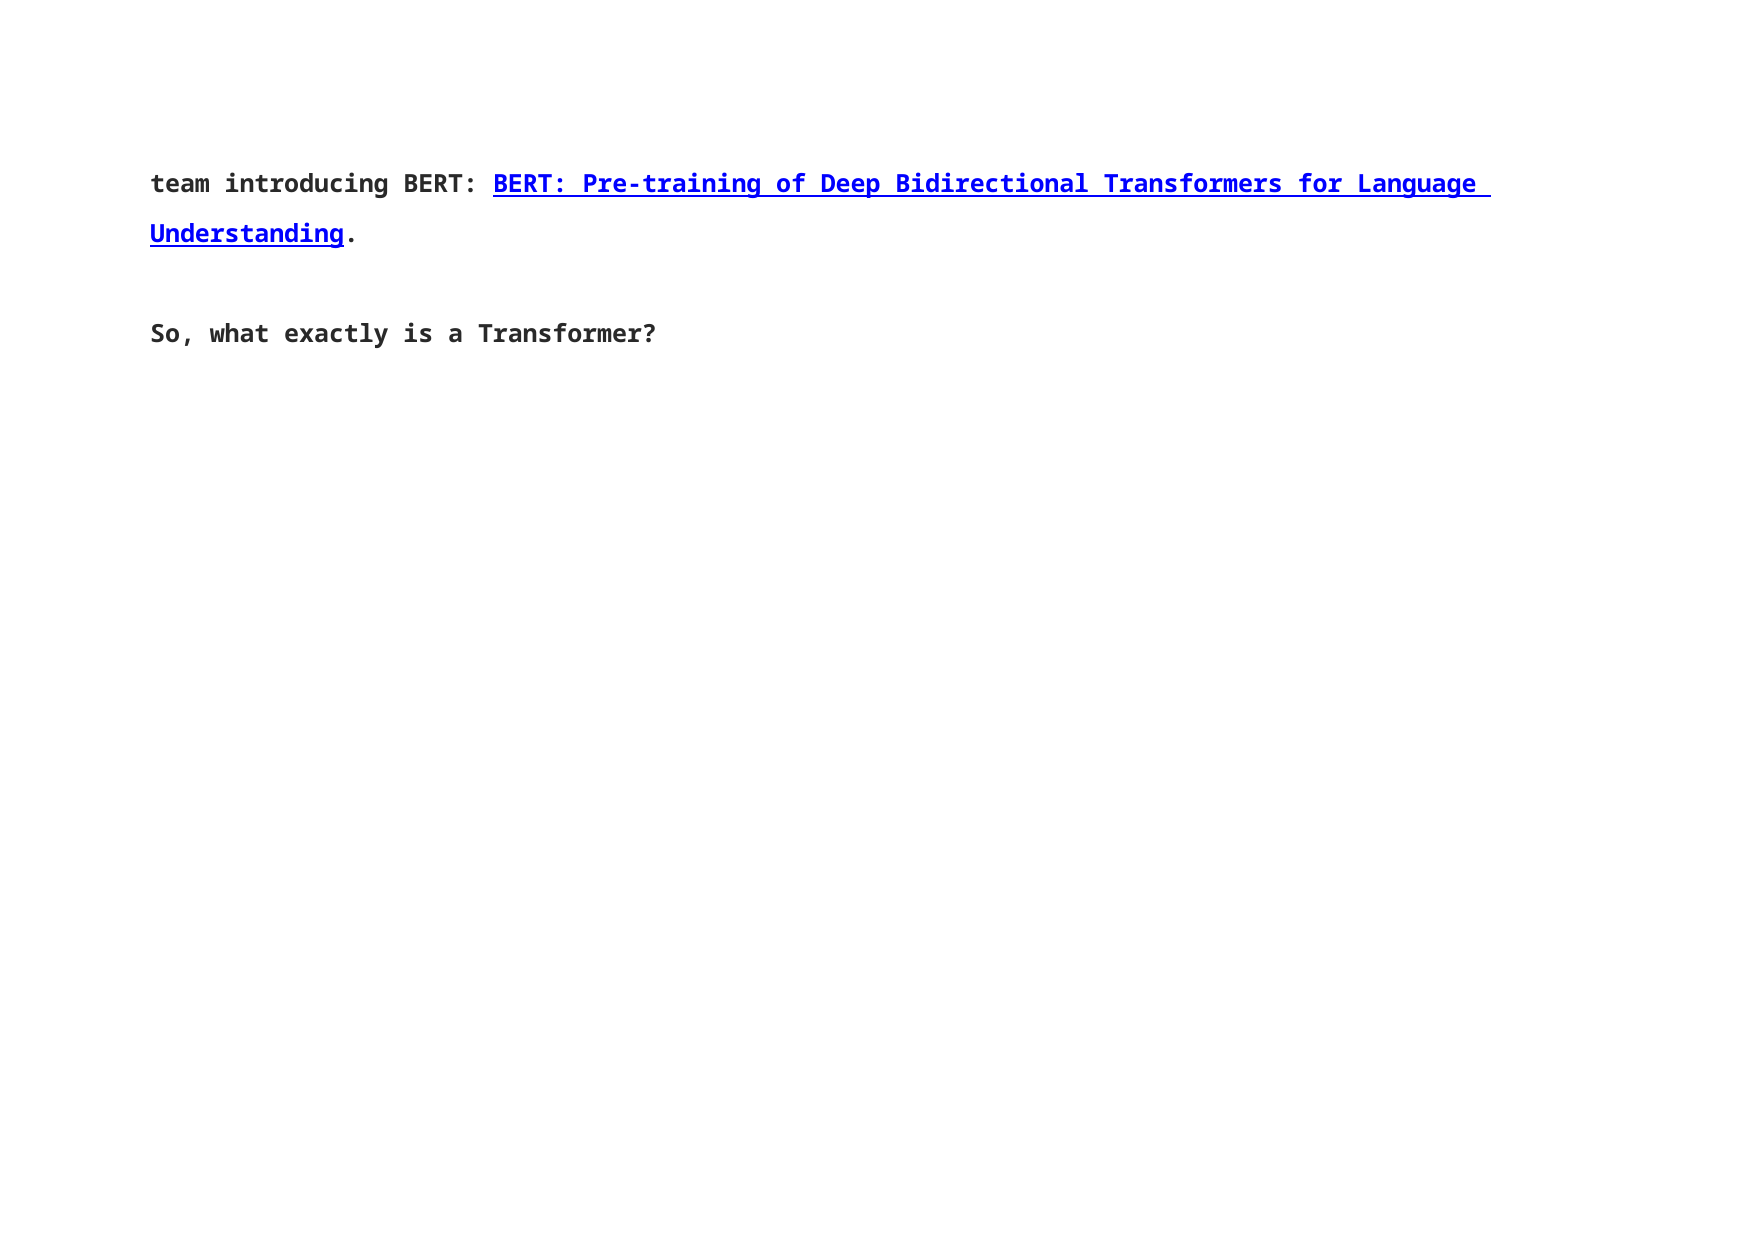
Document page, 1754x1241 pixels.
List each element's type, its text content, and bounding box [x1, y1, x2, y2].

text So, what exactly is a Transformer? [150, 300, 1604, 350]
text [150, 150, 1604, 250]
